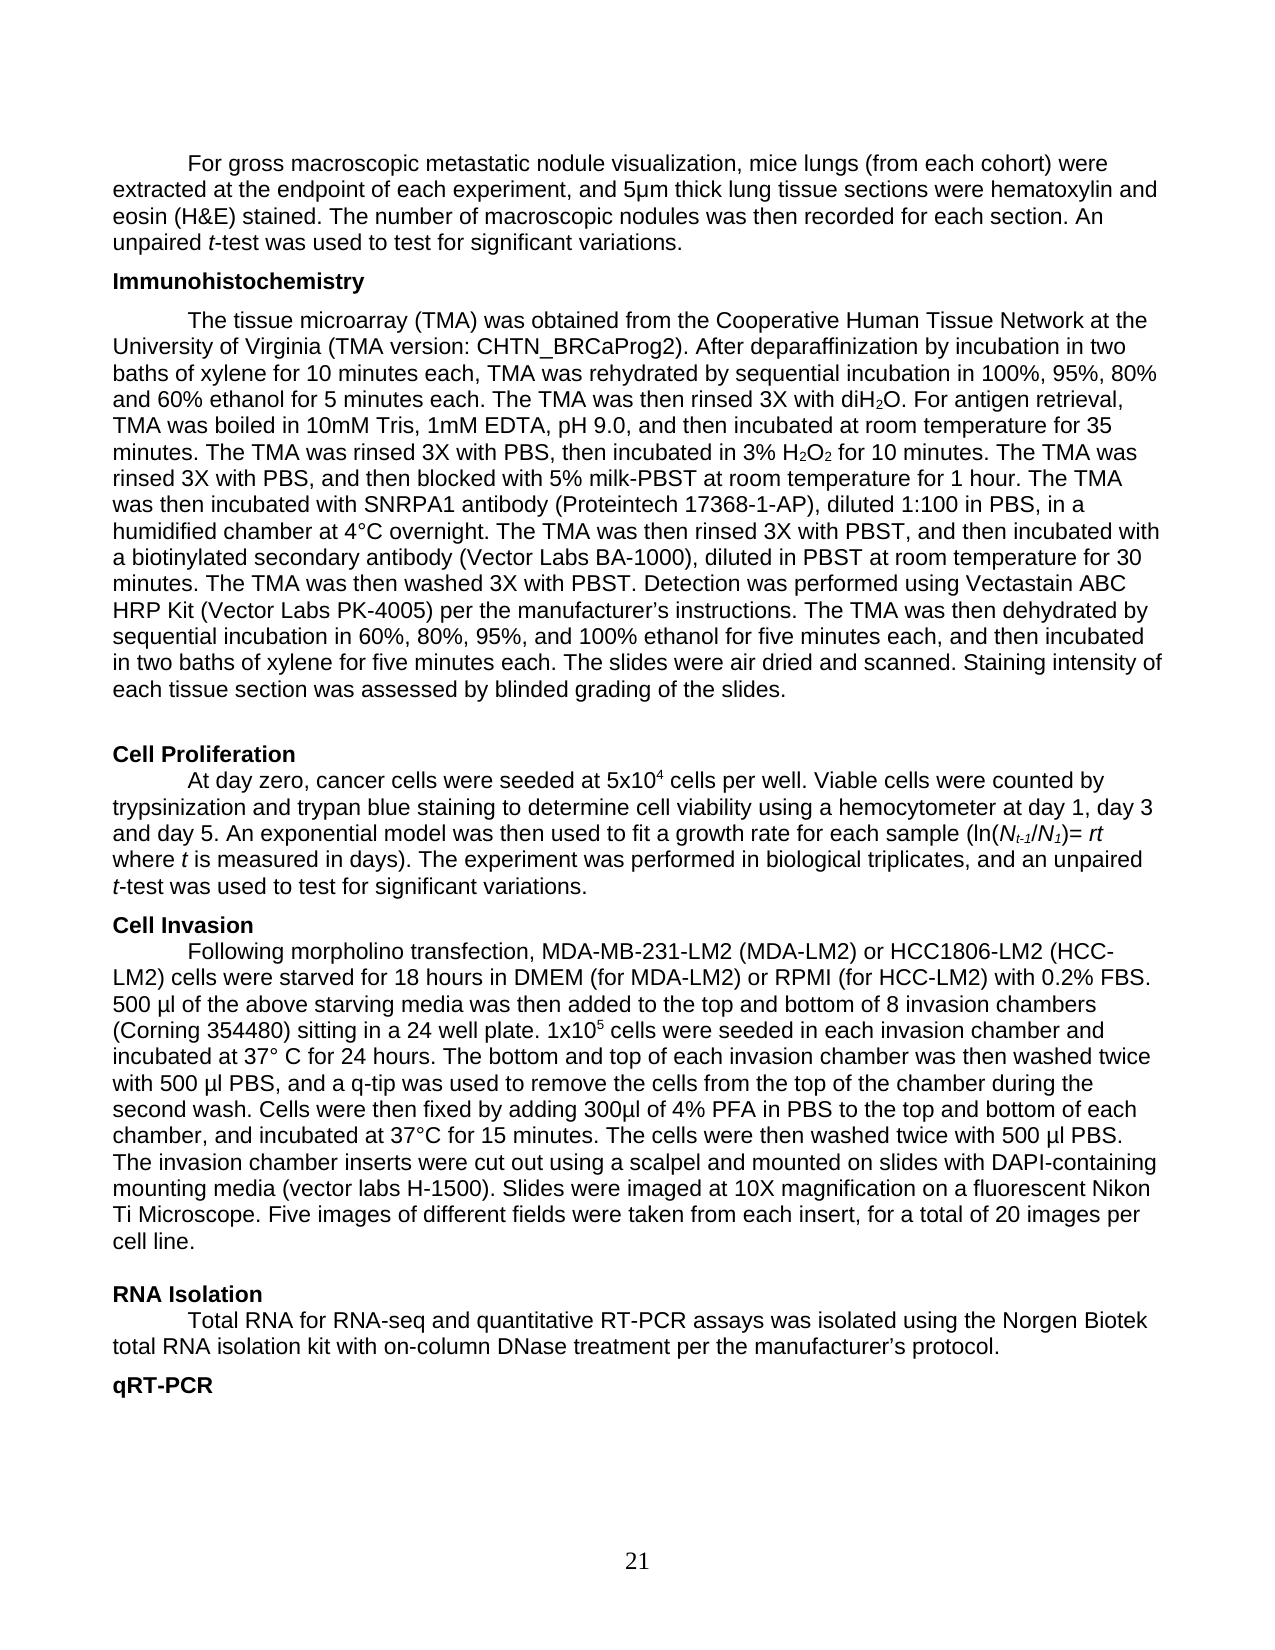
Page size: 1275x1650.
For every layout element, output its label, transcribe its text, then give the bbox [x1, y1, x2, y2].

text Cell Invasion [112, 912, 1162, 938]
text Total RNA for RNA-seq and quantitative RT-PCR assays was isolated using the Norgen Biotek total RNA isolation kit with on-column DNase treatment per the manufacturer’s protocol. [112, 1307, 1162, 1359]
text At day zero, cancer cells were seeded at 5x104 cells per well. Viable cells were counted by trypsinization and trypan blue staining to determine cell viability using a hemocytometer at day 1, day 3 and day 5. An exponential model was then used to fit a growth rate for each sample (ln(Nt-1/N1)= rt where t is measured in days). The experiment was performed in biological triplicates, and an unpaired t-test was used to test for significant variations. [112, 767, 1162, 899]
text Cell Proliferation [112, 741, 1162, 767]
text RNA Isolation [112, 1281, 1162, 1307]
text The tissue microarray (TMA) was obtained from the Cooperative Human Tissue Network at the University of Virginia (TMA version: CHTN_BRCaProg2). After deparaffinization by incubation in two baths of xylene for 10 minutes each, TMA was rehydrated by sequential incubation in 100%, 95%, 80% and 60% ethanol for 5 minutes each. The TMA was then rinsed 3X with diH2O. For antigen retrieval, TMA was boiled in 10mM Tris, 1mM EDTA, pH 9.0, and then incubated at room temperature for 35 minutes. The TMA was rinsed 3X with PBS, then incubated in 3% H2O2 for 10 minutes. The TMA was rinsed 3X with PBS, and then blocked with 5% milk-PBST at room temperature for 1 hour. The TMA was then incubated with SNRPA1 antibody (Proteintech 17368-1-AP), diluted 1:100 in PBS, in a humidified chamber at 4°C overnight. The TMA was then rinsed 3X with PBST, and then incubated with a biotinylated secondary antibody (Vector Labs BA-1000), diluted in PBST at room temperature for 30 minutes. The TMA was then washed 3X with PBST. Detection was performed using Vectastain ABC HRP Kit (Vector Labs PK-4005) per the manufacturer’s instructions. The TMA was then dehydrated by sequential incubation in 60%, 80%, 95%, and 100% ethanol for five minutes each, and then incubated in two baths of xylene for five minutes each. The slides were air dried and scanned. Staining intensity of each tissue section was assessed by blinded grading of the slides. [112, 307, 1162, 702]
text qRT-PCR [112, 1372, 1162, 1398]
text Following morpholino transfection, MDA-MB-231-LM2 (MDA-LM2) or HCC1806-LM2 (HCC-LM2) cells were starved for 18 hours in DMEM (for MDA-LM2) or RPMI (for HCC-LM2) with 0.2% FBS. 500 µl of the above starving media was then added to the top and bottom of 8 invasion chambers (Corning 354480) sitting in a 24 well plate. 1x105 cells were seeded in each invasion chamber and incubated at 37° C for 24 hours. The bottom and top of each invasion chamber was then washed twice with 500 µl PBS, and a q-tip was used to remove the cells from the top of the chamber during the second wash. Cells were then fixed by adding 300µl of 4% PFA in PBS to the top and bottom of each chamber, and incubated at 37°C for 15 minutes. The cells were then washed twice with 500 µl PBS. The invasion chamber inserts were cut out using a scalpel and mounted on slides with DAPI-containing mounting media (vector labs H-1500). Slides were imaged at 10X magnification on a fluorescent Nikon Ti Microscope. Five images of different fields were taken from each insert, for a total of 20 images per cell line. [112, 938, 1162, 1254]
text Immunohistochemistry [112, 268, 1162, 294]
text For gross macroscopic metastatic nodule visualization, mice lungs (from each cohort) were extracted at the endpoint of each experiment, and 5μm thick lung tissue sections were hematoxylin and eosin (H&E) stained. The number of macroscopic nodules was then recorded for each section. An unpaired t-test was used to test for significant variations. [112, 150, 1162, 255]
